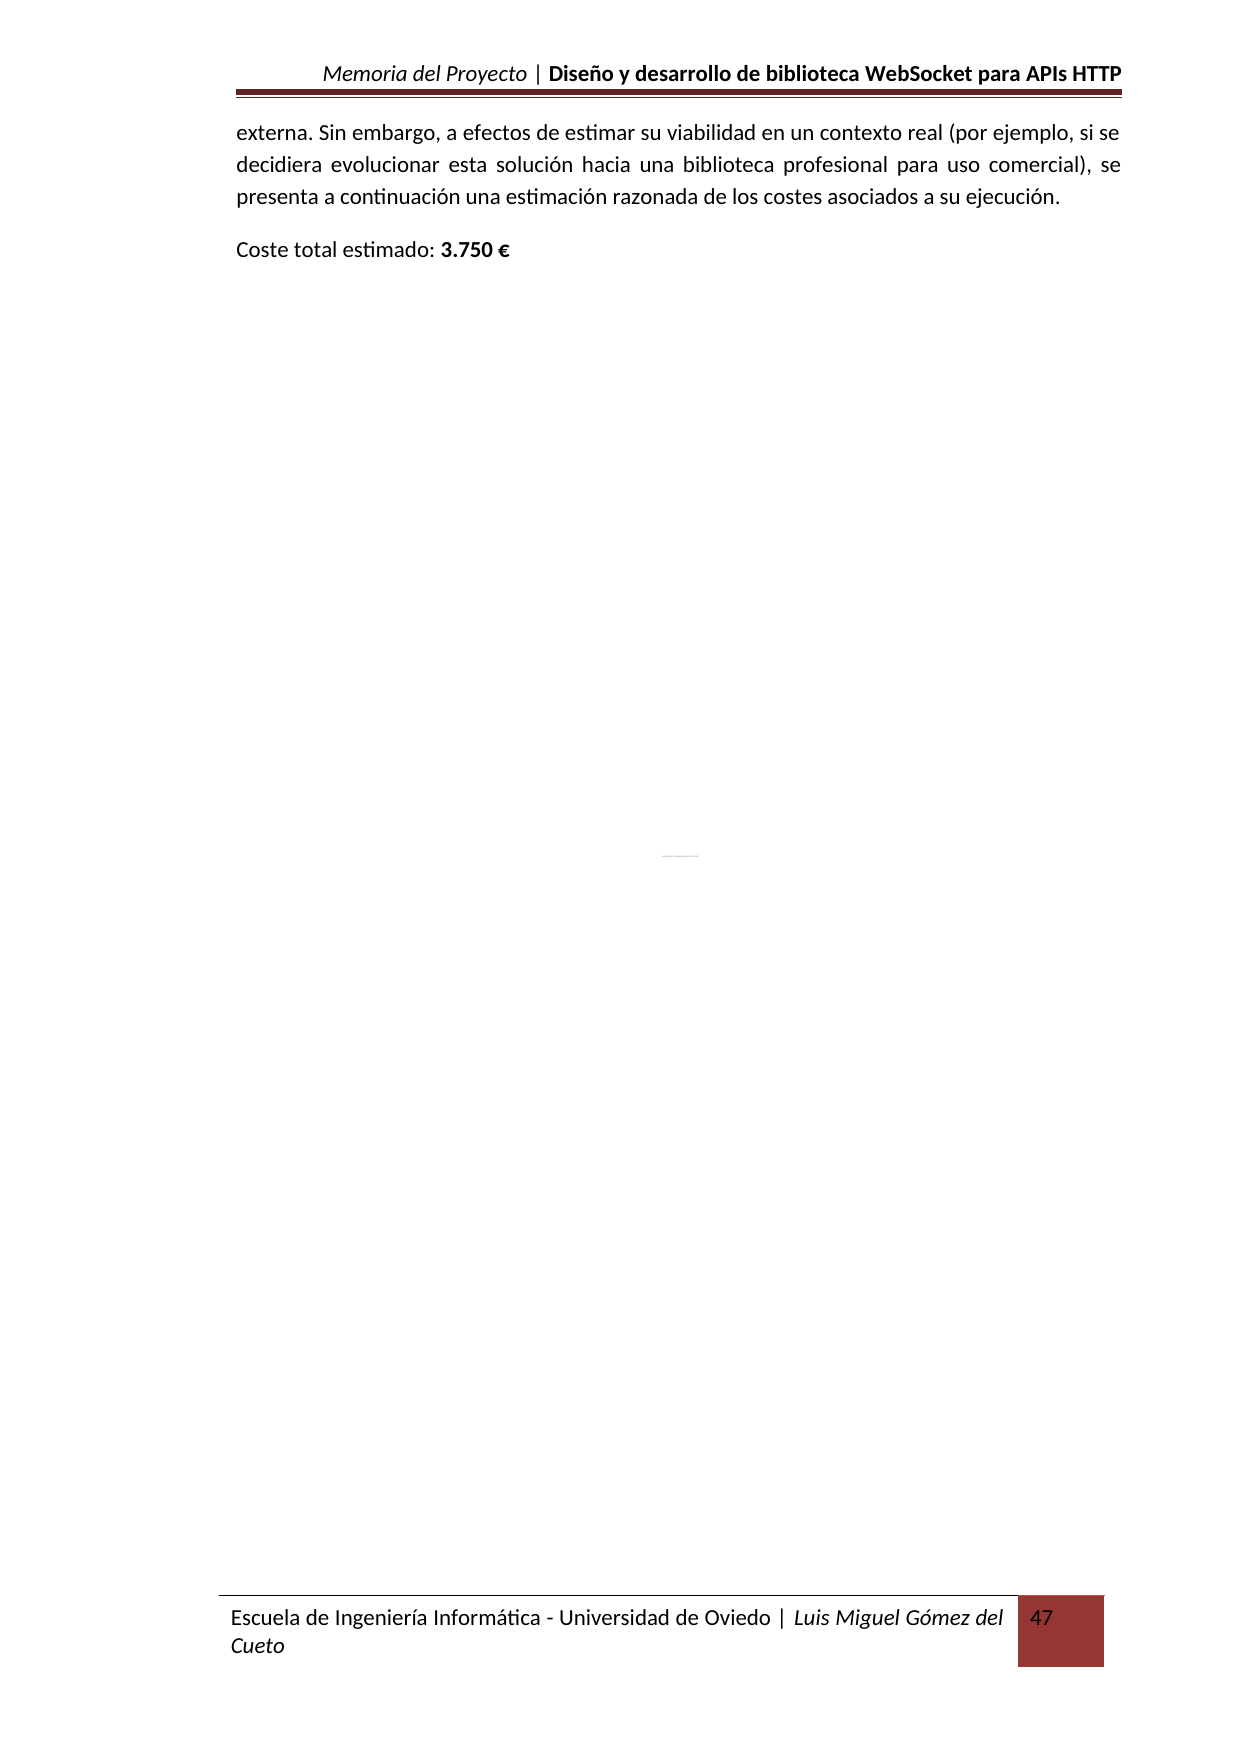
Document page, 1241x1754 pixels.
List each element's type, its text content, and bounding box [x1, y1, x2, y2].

text Coste total estimado: 3.750 € [236, 236, 1122, 263]
